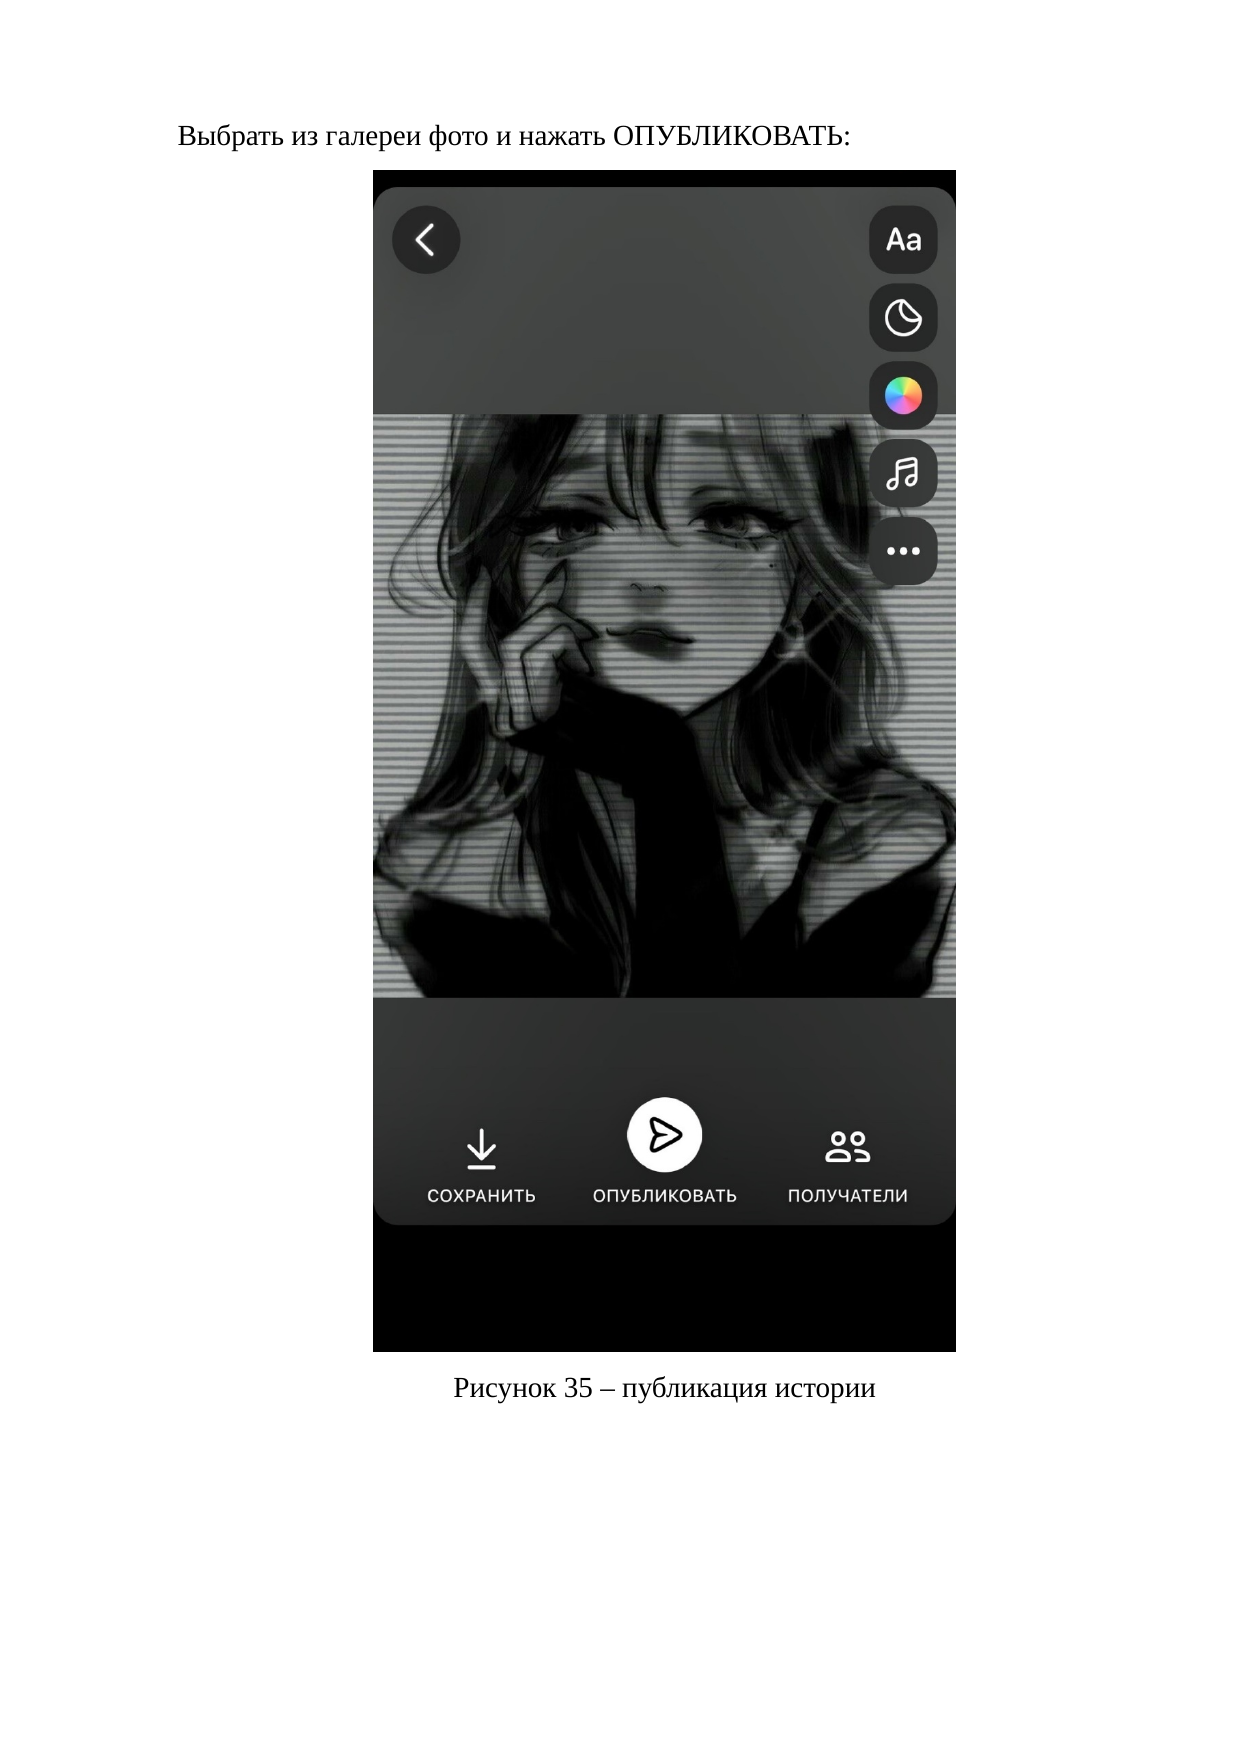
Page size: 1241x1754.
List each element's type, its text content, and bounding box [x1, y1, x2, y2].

text Рисунок 35 – публикация истории [177, 1370, 1152, 1403]
text Выбрать из галереи фото и нажать ОПУБЛИКОВАТЬ: [177, 118, 1152, 152]
picture [373, 170, 956, 1352]
